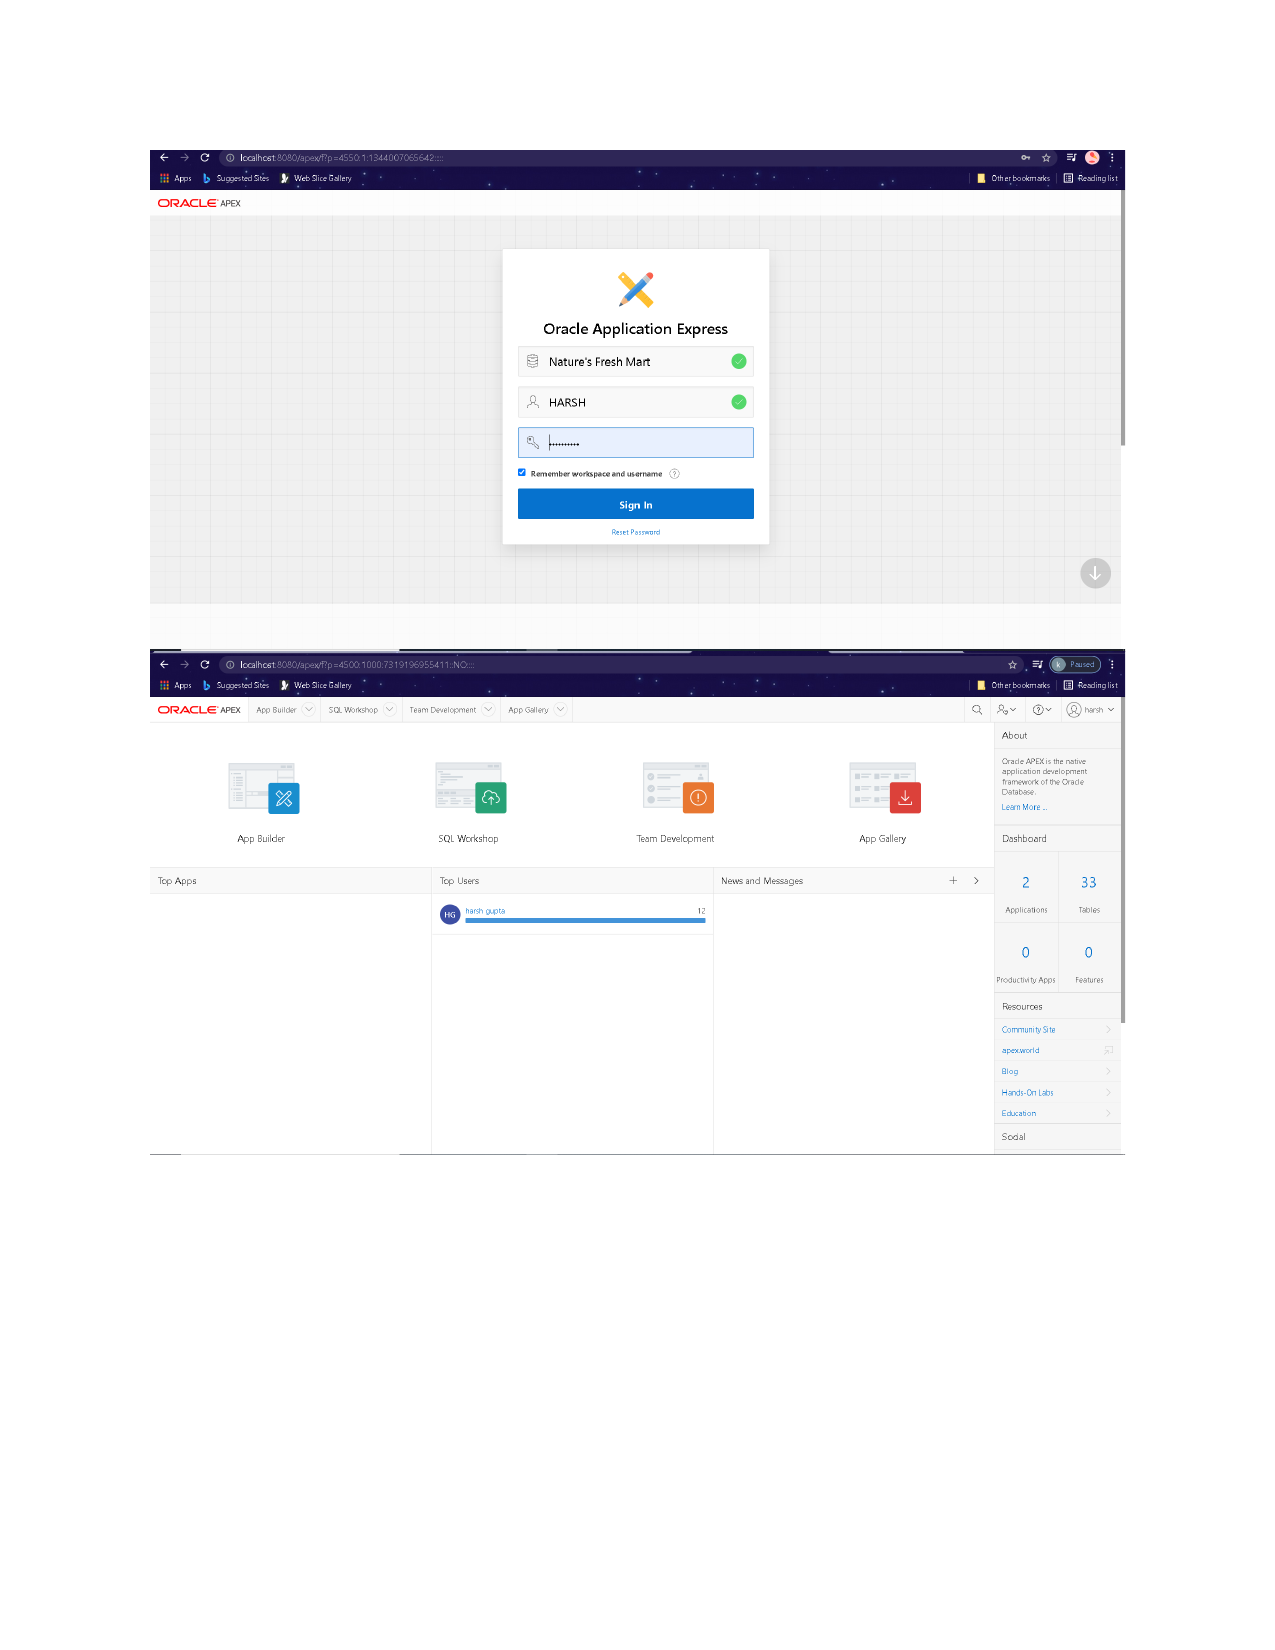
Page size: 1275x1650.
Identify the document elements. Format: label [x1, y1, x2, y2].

picture [150, 150, 1125, 1155]
